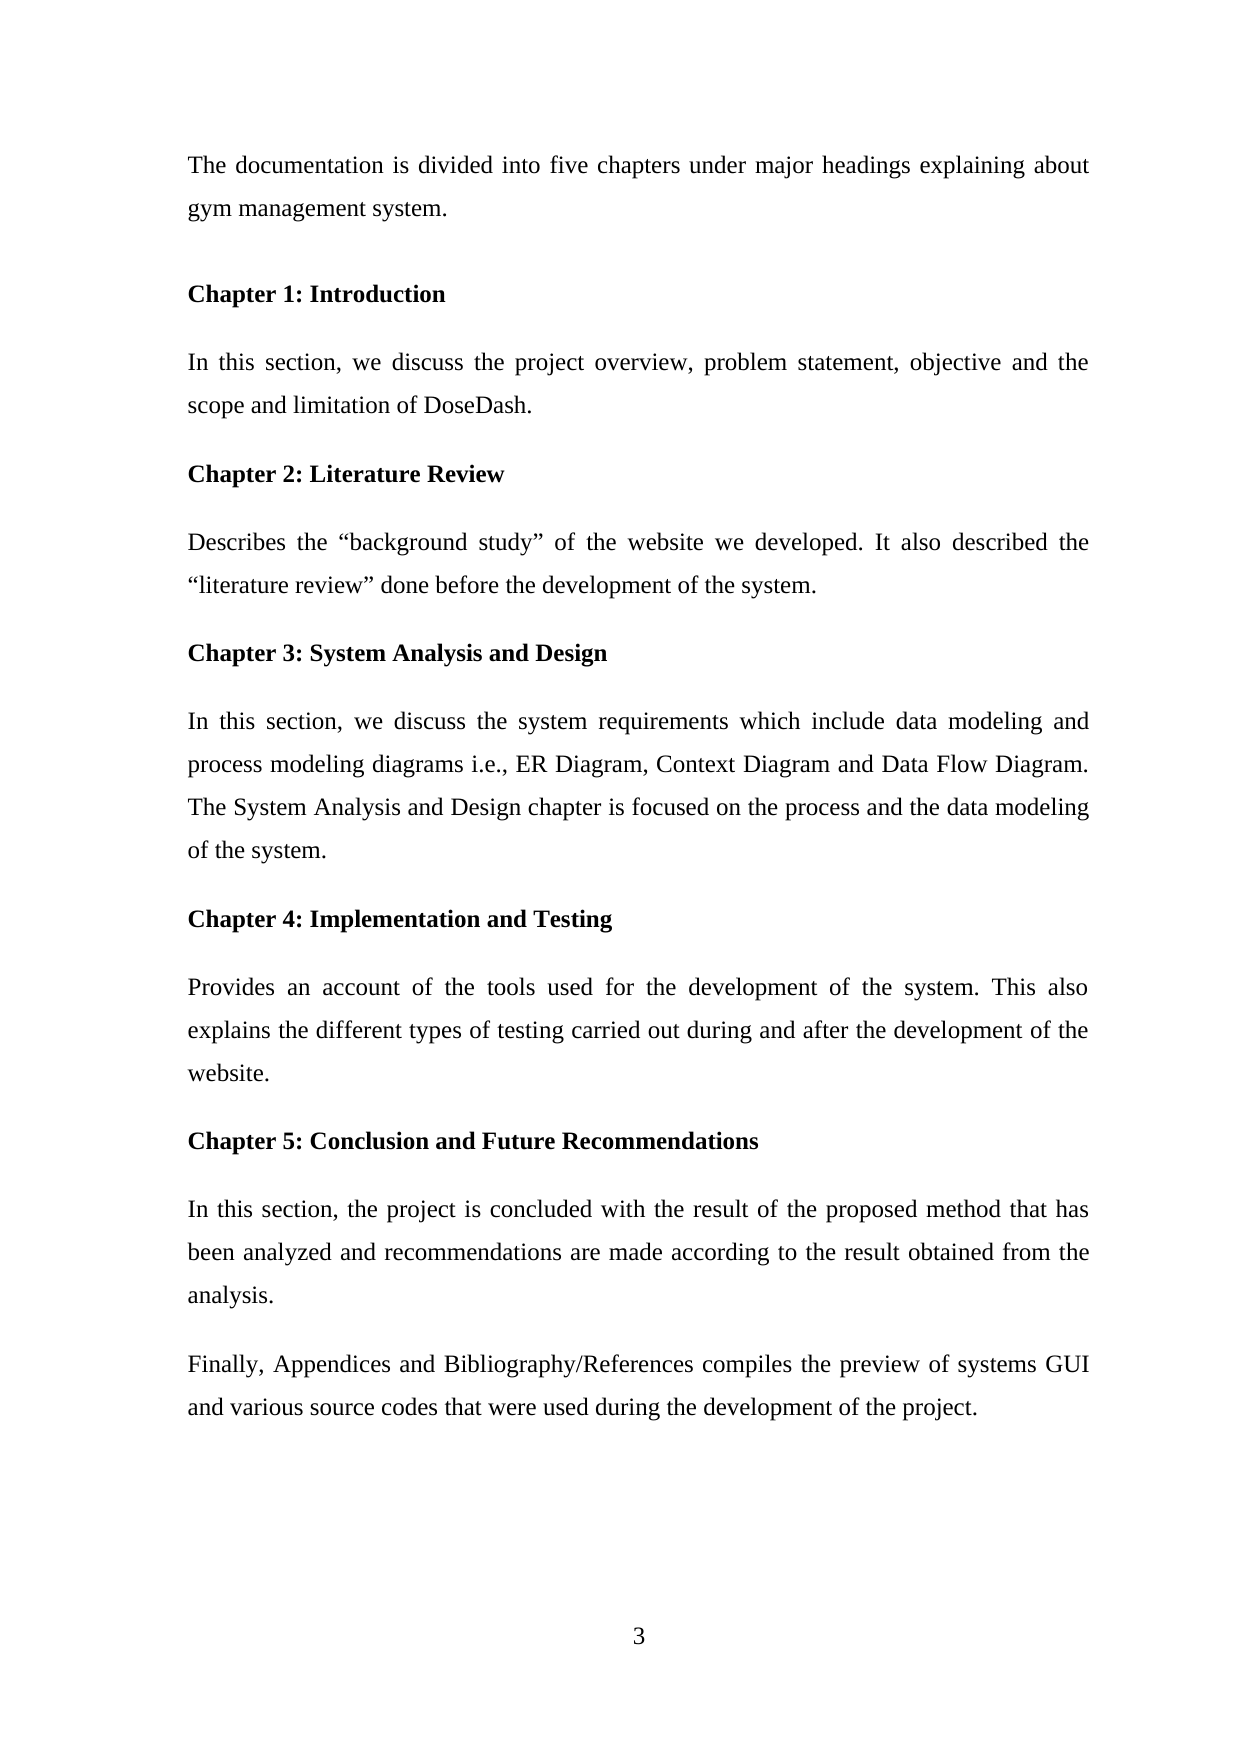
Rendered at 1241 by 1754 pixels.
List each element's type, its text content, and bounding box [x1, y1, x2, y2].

text Chapter 2: Literature Review [187, 459, 1090, 487]
text The documentation is divided into five chapters under major headings explaining about gym management system. [187, 150, 1090, 222]
text Chapter 1: Introduction [187, 279, 1090, 308]
text Provides an account of the tools used for the development of the system. This also explains the different types of testing carried out during and after the development of the website. [187, 972, 1090, 1087]
text In this section, the project is concluded with the result of the proposed method that has been analyzed and recommendations are made according to the result obtained from the analysis. [187, 1194, 1090, 1309]
text In this section, we discuss the system requirements which include data modeling and process modeling diagrams i.e., ER Diagram, Context Diagram and Data Flow Diagram. The System Analysis and Design chapter is focused on the process and the data modeling of the system. [187, 706, 1090, 864]
text Chapter 4: Implementation and Testing [187, 904, 1090, 932]
text Chapter 3: System Analysis and Design [187, 638, 1090, 667]
text Describes the “background study” of the website we developed. It also described the “literature review” done before the development of the system. [187, 527, 1090, 599]
text Finally, Appendices and Bibliography/References compiles the preview of systems GUI and various source codes that were used during the development of the project. [187, 1349, 1090, 1421]
text Chapter 5: Conclusion and Future Recommendations [187, 1126, 1090, 1155]
text In this section, we discuss the project overview, problem statement, objective and the scope and limitation of DoseDash. [187, 347, 1090, 419]
